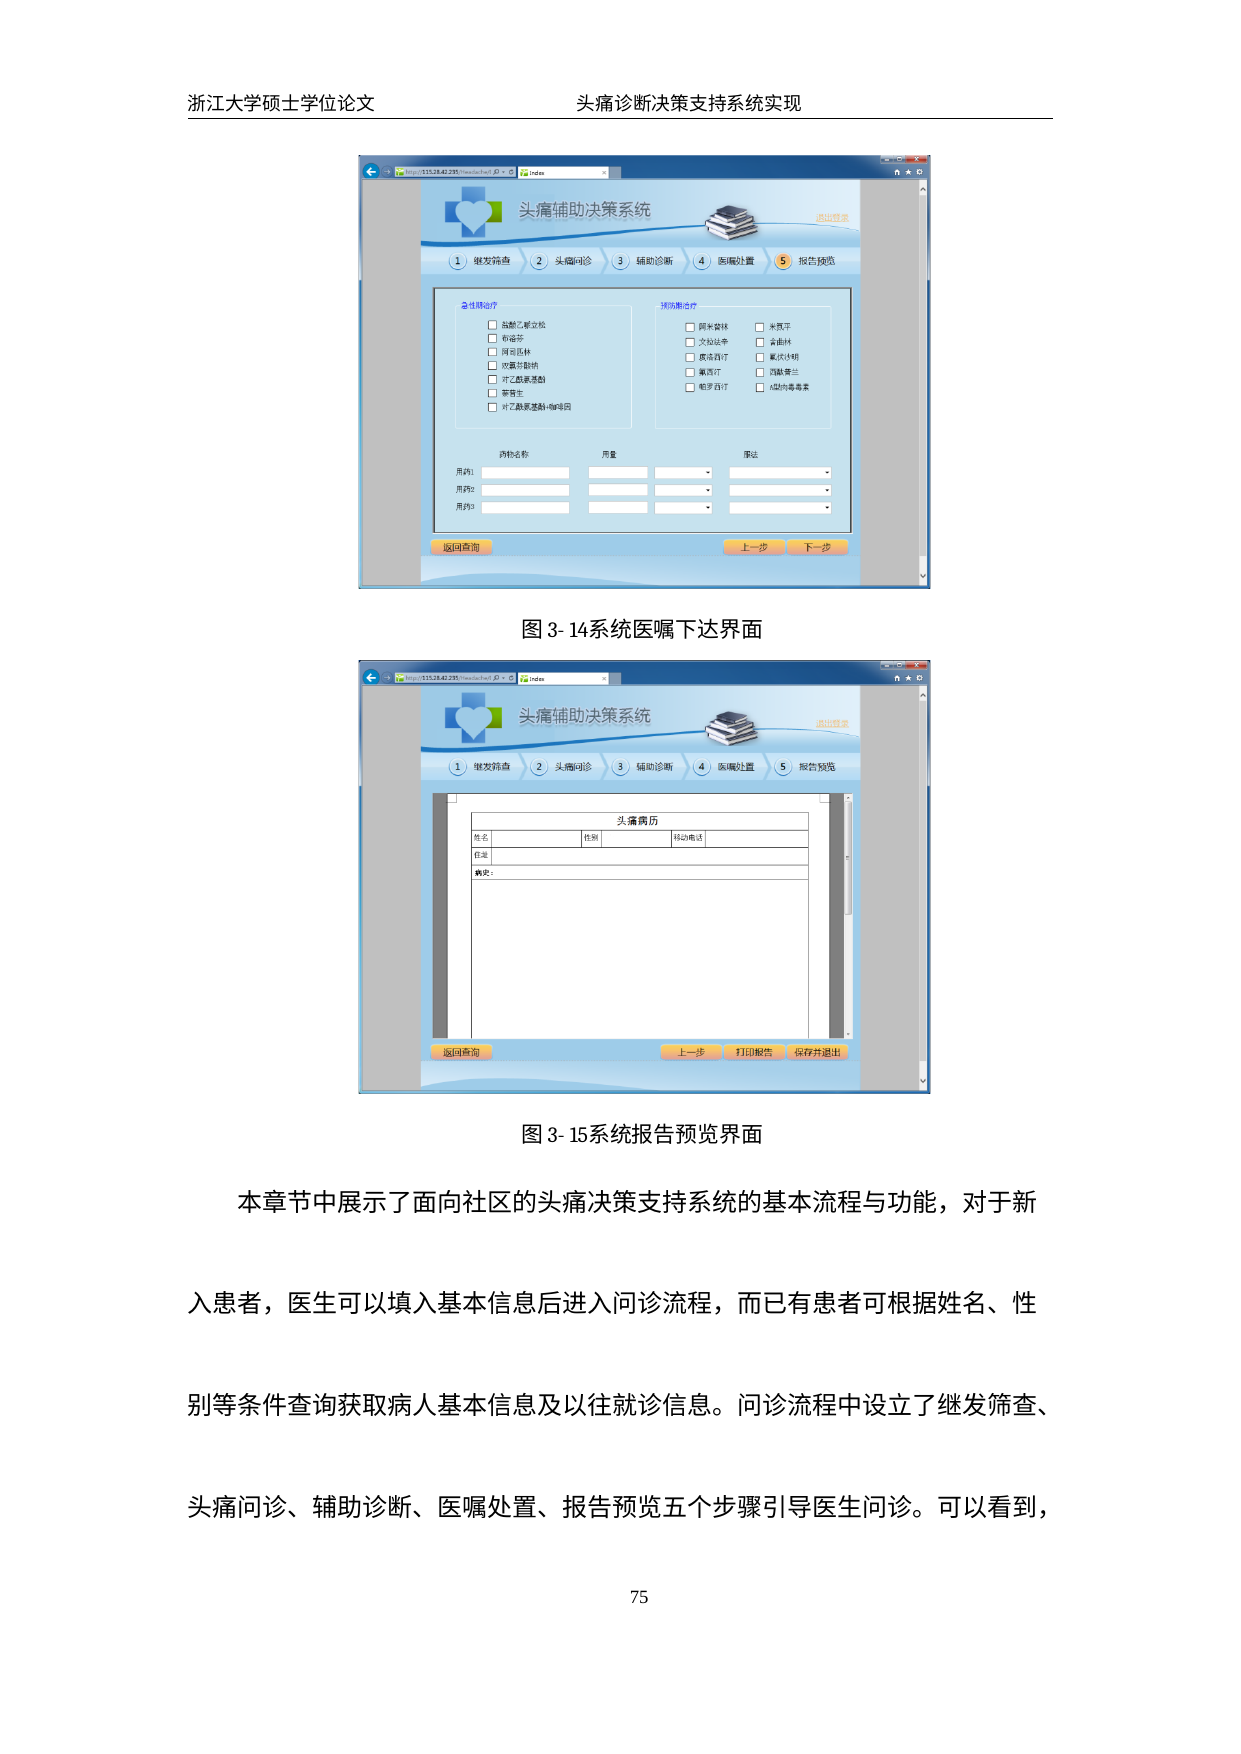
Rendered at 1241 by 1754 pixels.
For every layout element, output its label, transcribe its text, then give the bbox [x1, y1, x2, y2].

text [187, 1166, 1053, 1540]
text 图3- 14系统医嘱下达界面 [187, 611, 1053, 645]
picture [358, 155, 932, 589]
picture [358, 660, 932, 1094]
text 图3- 15系统报告预览界面 [187, 1116, 1053, 1150]
